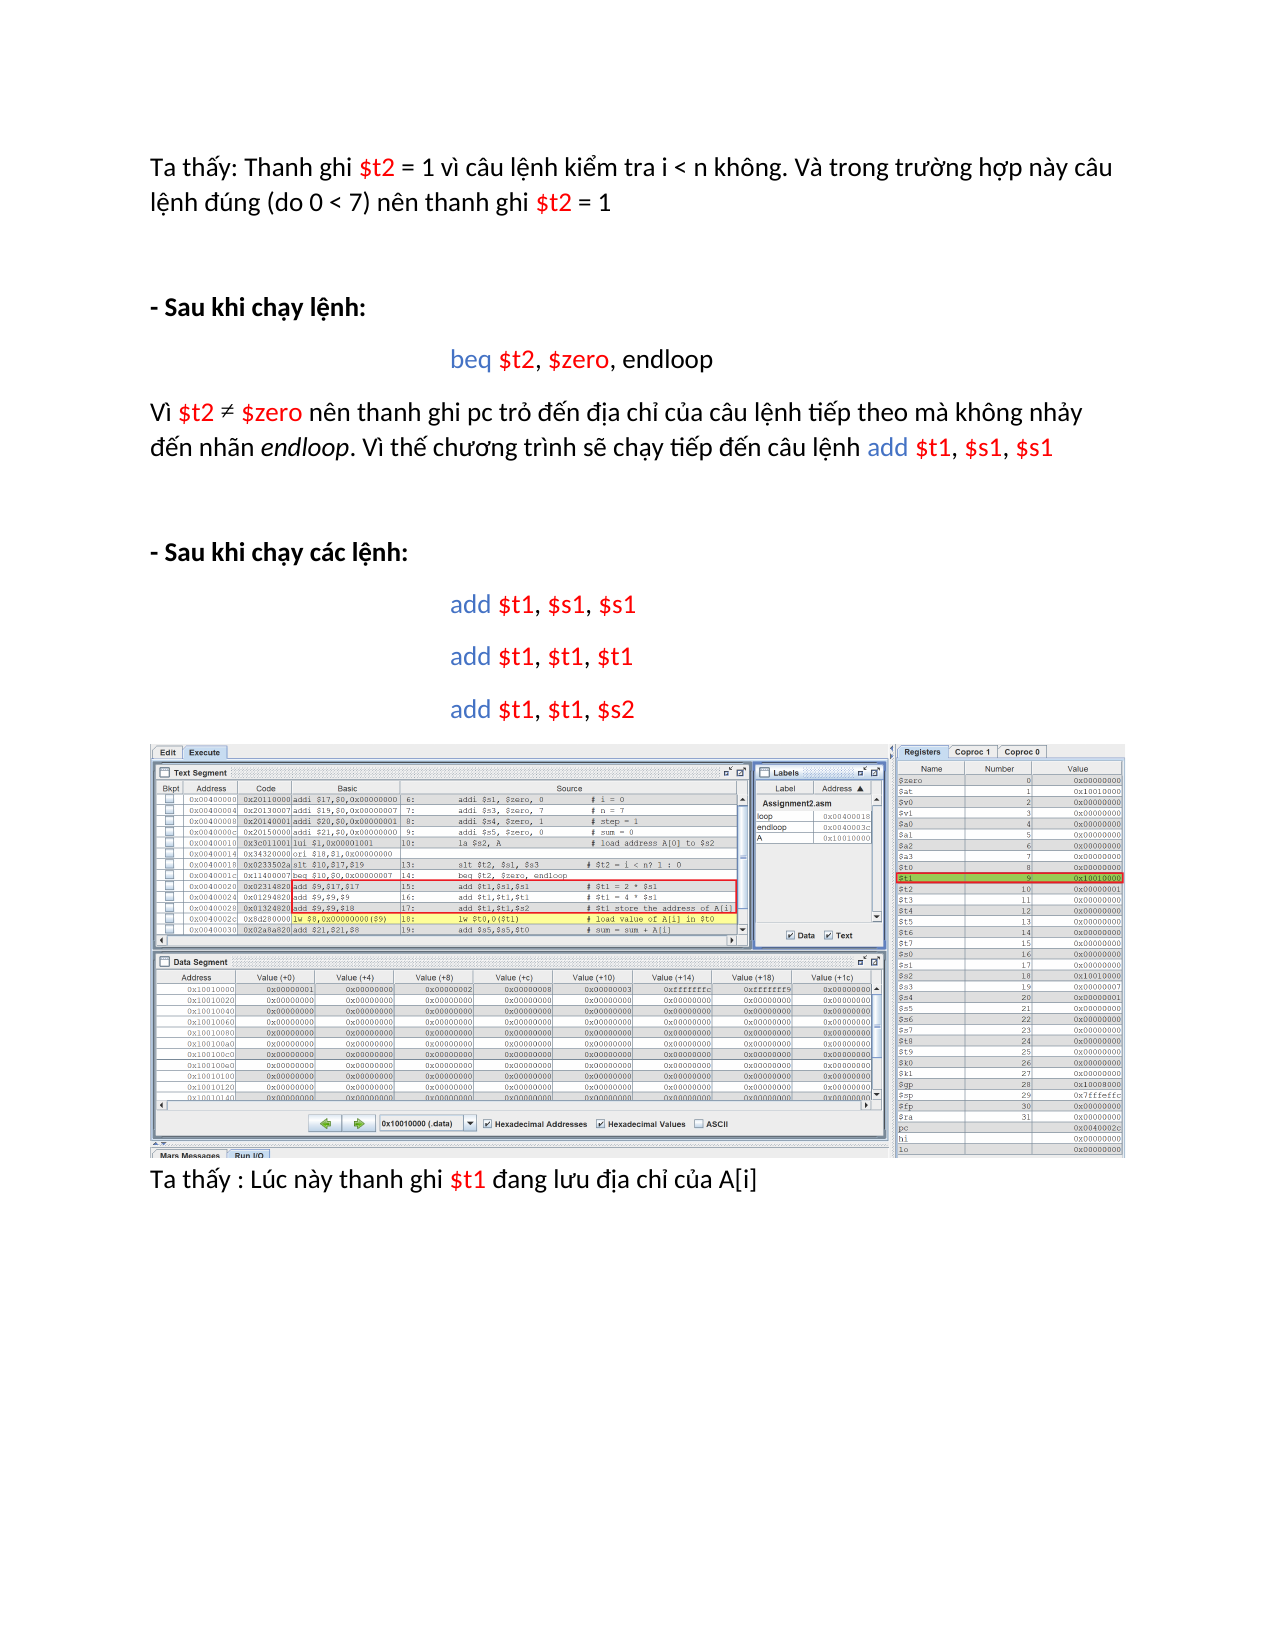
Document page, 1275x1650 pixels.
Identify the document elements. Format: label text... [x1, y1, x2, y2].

text - Sau khi chạy các lệnh: [150, 535, 1125, 568]
text add $t1, $s1, $s1 [375, 587, 1125, 620]
text add $t1, $t1, $s2 [450, 692, 1125, 725]
text Ta thấy : Lúc này thanh ghi $t1 đang lưu địa chỉ của A[i] [150, 1162, 1125, 1196]
text add $t1, $t1, $t1 [450, 639, 1125, 673]
picture [150, 744, 1125, 1158]
text Vì $t2 $zero nên thanh ghi pc trỏ đến địa chỉ của câu lệnh tiếp theo mà không nhảy đến nhãn endloop. Vì thế chương trình sẽ chạy tiếp đến câu lệnh add $t1, $s1, $s1 [150, 395, 1125, 463]
text beq $t2, $zero, endloop [375, 342, 1125, 376]
text - Sau khi chạy lệnh: [150, 290, 1125, 323]
text Ta thấy: Thanh ghi $t2 = 1 vì câu lệnh kiểm tra i < n không. Và trong trường hợp này câu lệnh đúng (do 0 < 7) nên thanh ghi $t2 = 1 [150, 150, 1125, 219]
